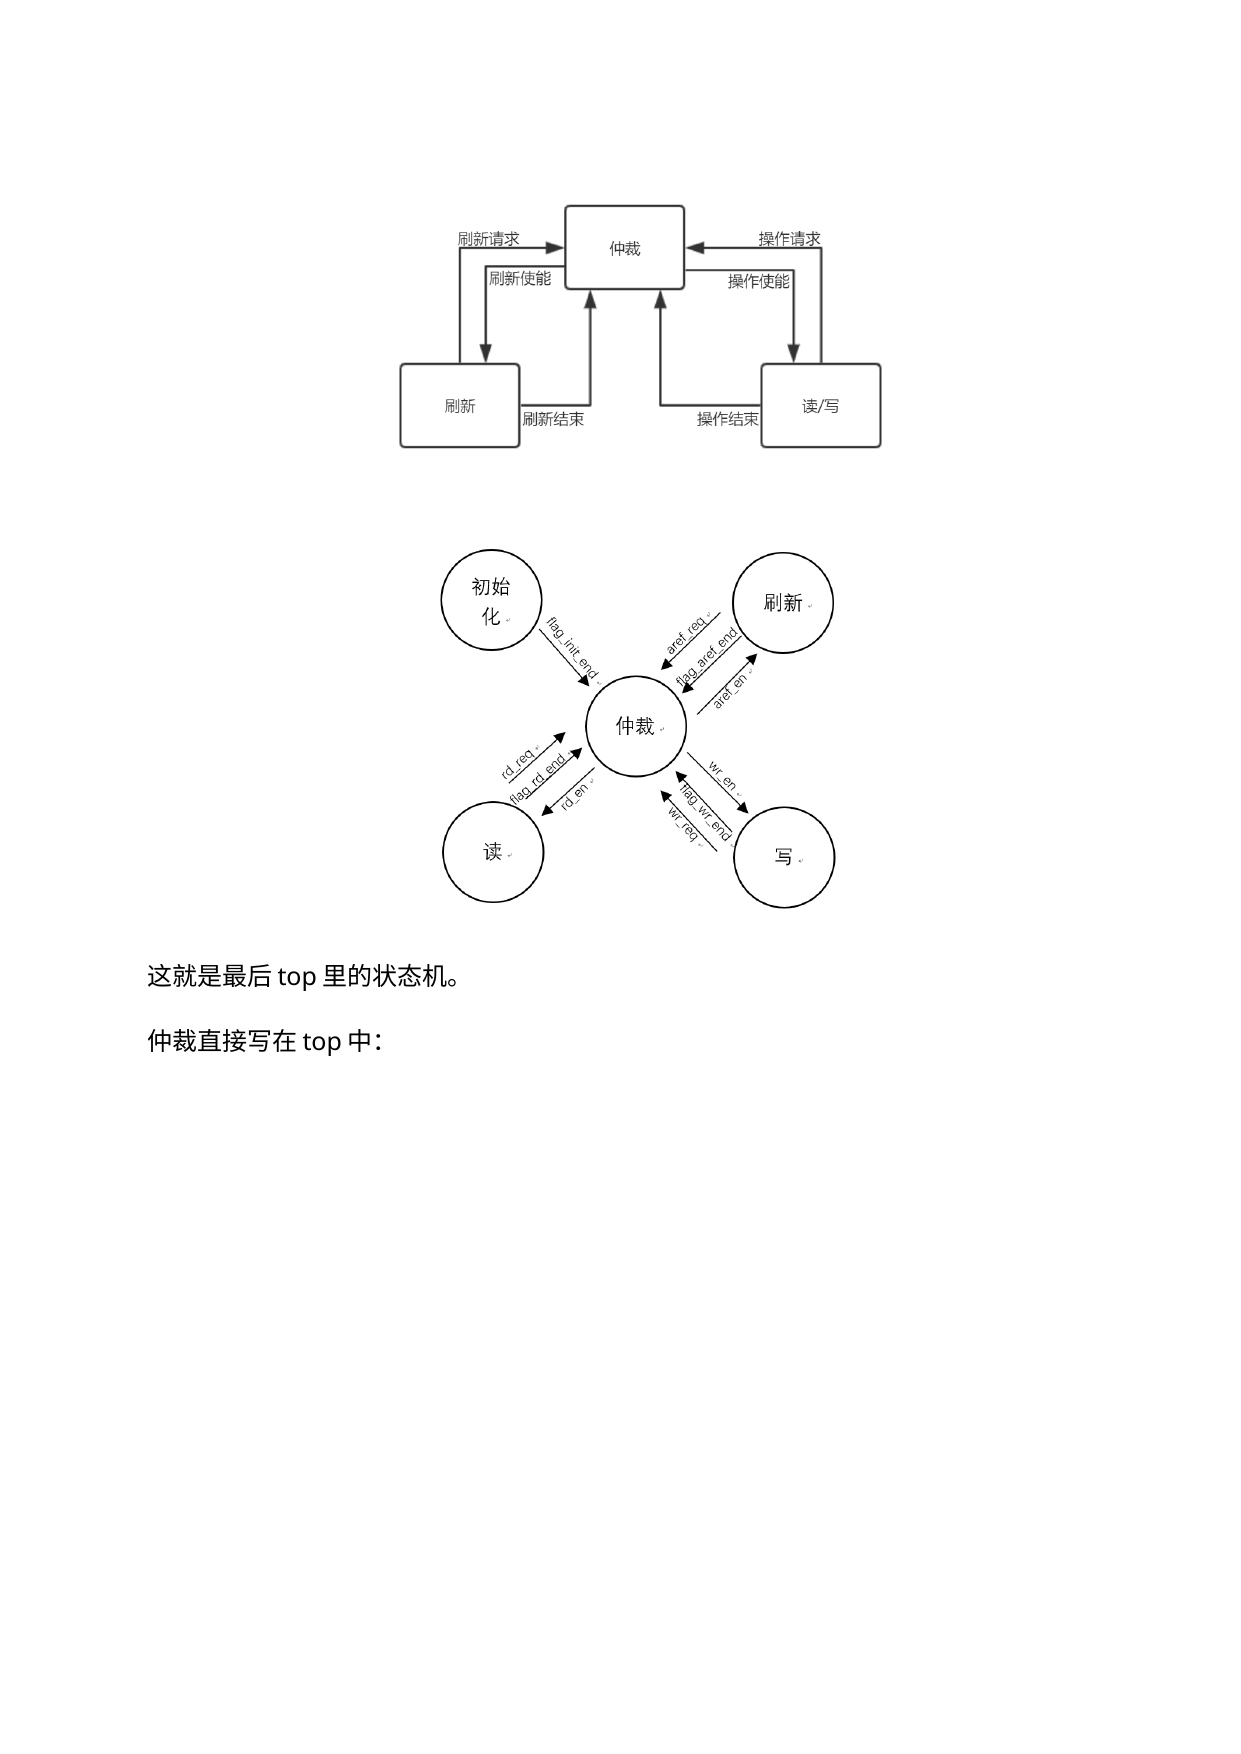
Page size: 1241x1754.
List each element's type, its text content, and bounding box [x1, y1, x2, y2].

text 这就是最后top里的状态机。 [147, 942, 1137, 1007]
picture [365, 519, 919, 942]
text 仲裁直接写在top中： [147, 1007, 1137, 1072]
picture [272, 162, 1013, 500]
